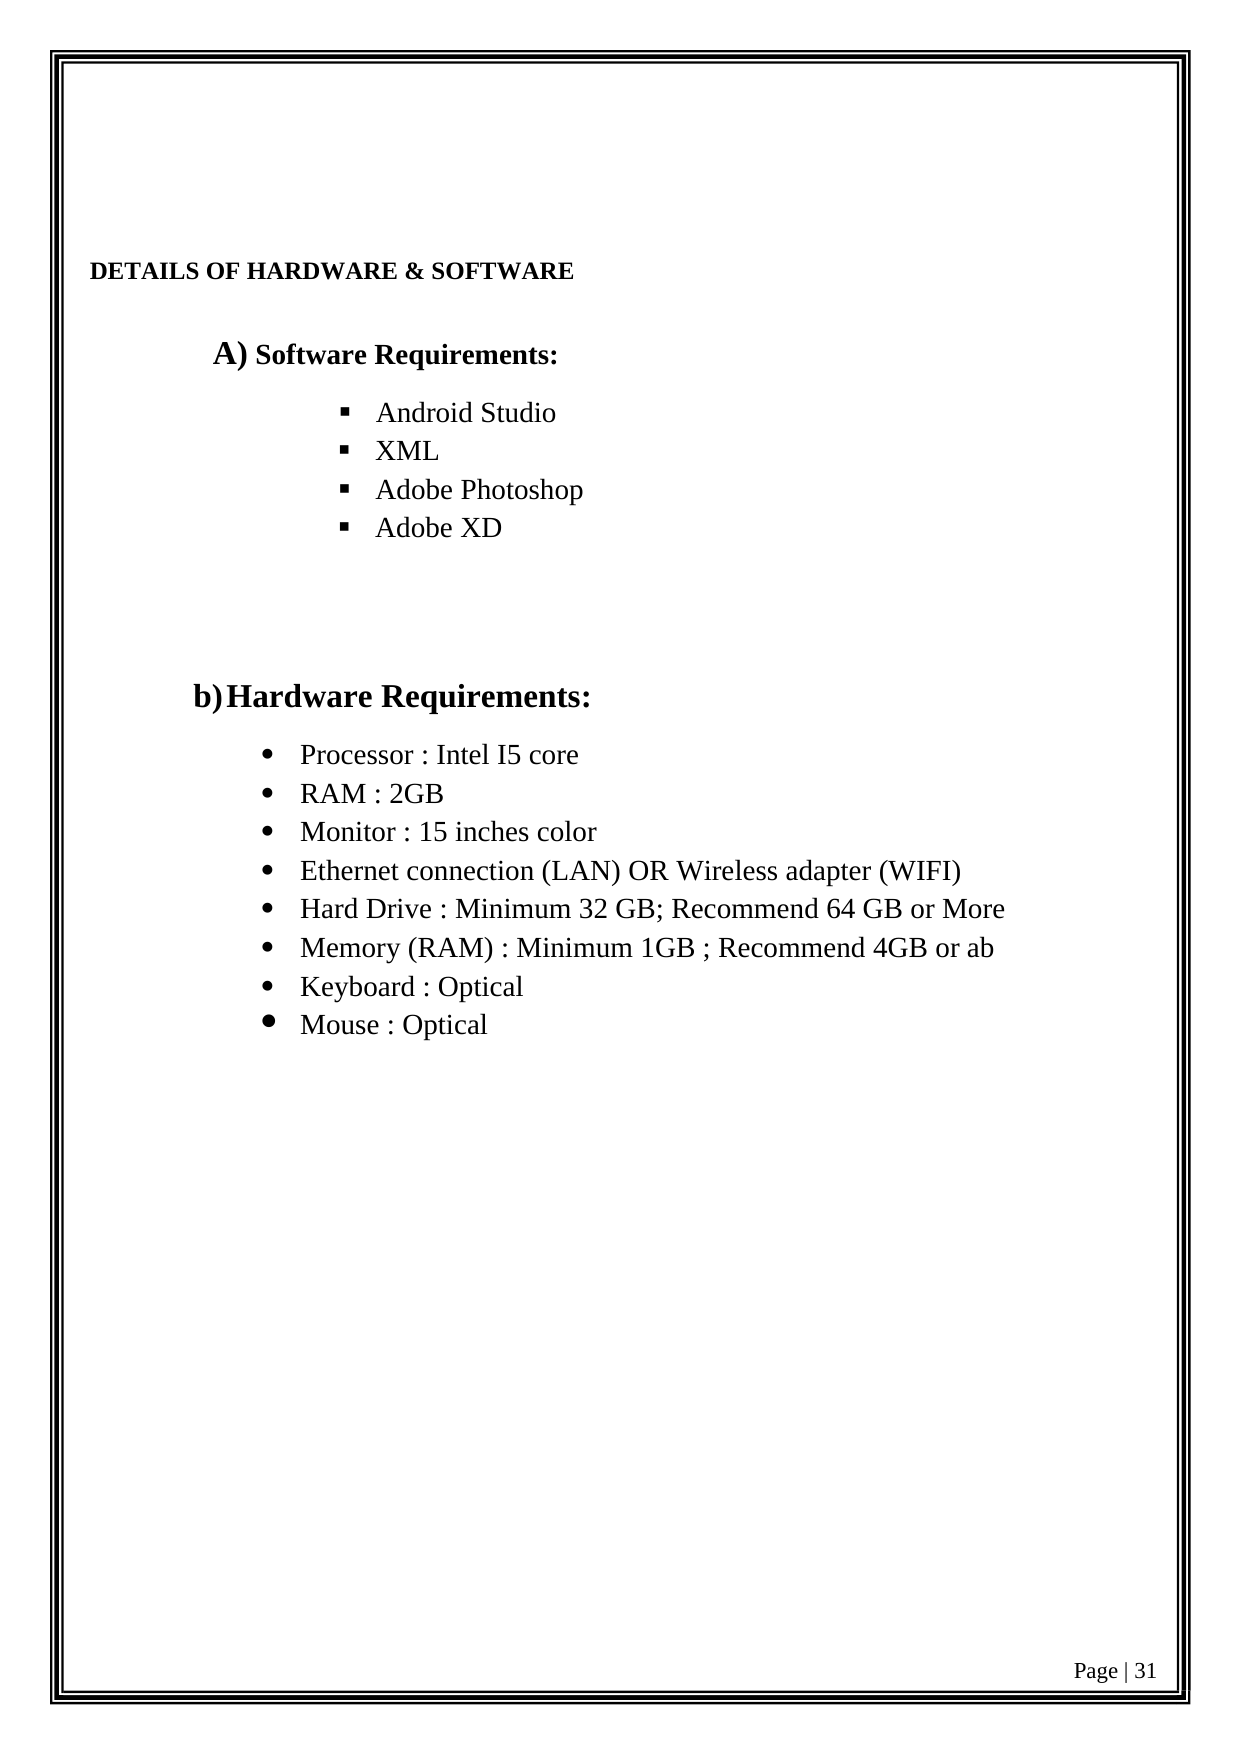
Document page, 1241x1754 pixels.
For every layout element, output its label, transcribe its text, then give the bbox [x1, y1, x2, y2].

list Hard Drive : Minimum 32 GB; Recommend 64 GB or More [262, 891, 1157, 925]
list Mouse : Optical [262, 1007, 1157, 1042]
list Software Requirements: [89, 333, 559, 372]
list Monitor : 15 inches color [262, 814, 1157, 848]
list Ethernet connection (LAN) OR Wireless adapter (WIFI) [262, 853, 1157, 887]
list Keyboard : Optical [262, 969, 1157, 1002]
list Adobe Photoshop [89, 472, 583, 506]
list Adobe XD [337, 511, 1157, 544]
list Android Studio [89, 395, 556, 428]
text DETAILS OF HARDWARE & SOFTWARE [89, 256, 1157, 284]
list Processor : Intel I5 core [262, 737, 1157, 771]
list RAM : 2GB [262, 776, 1157, 809]
list Hardware Requirements: [89, 676, 592, 714]
list XML [337, 433, 1157, 467]
list Memory (RAM) : Minimum 1GB ; Recommend 4GB or ab [262, 930, 1157, 964]
